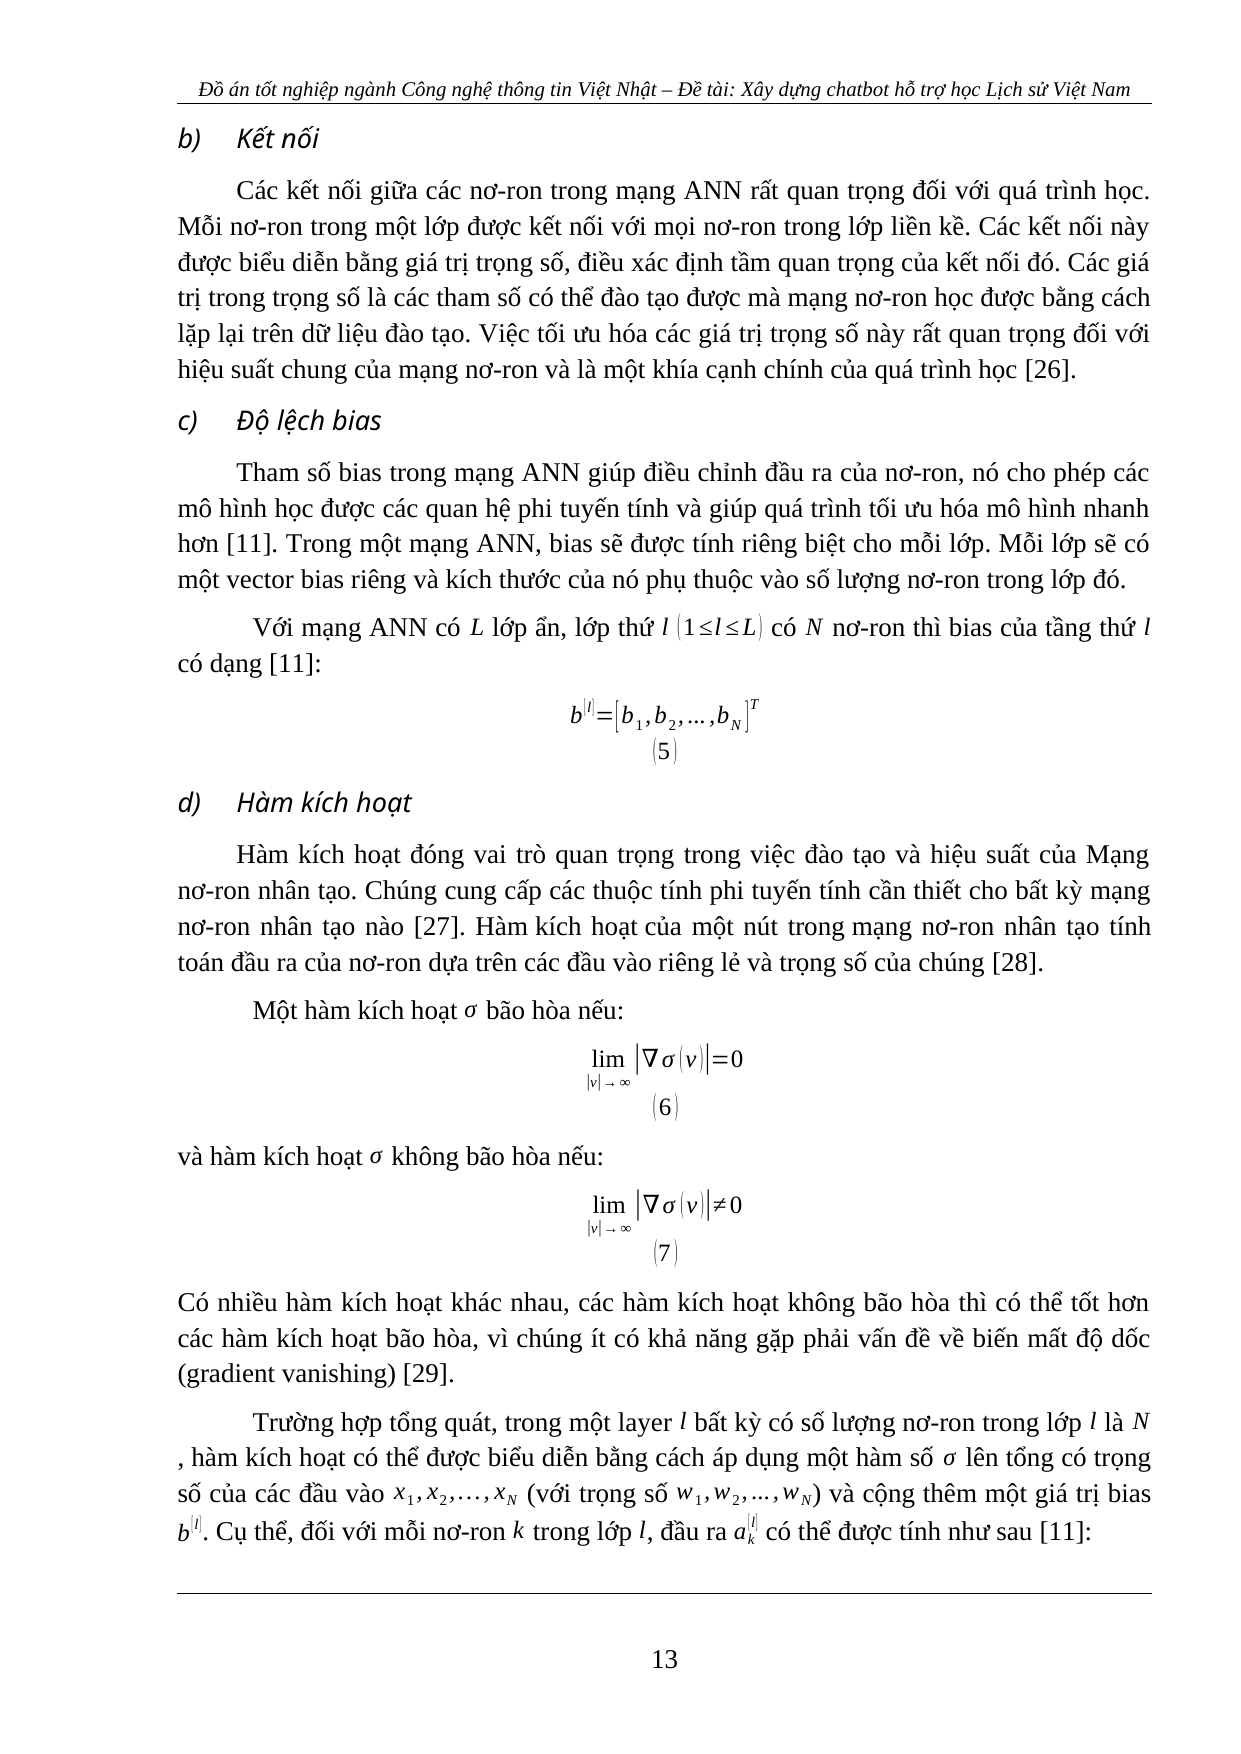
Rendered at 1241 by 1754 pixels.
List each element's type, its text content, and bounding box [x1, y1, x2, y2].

subtitle Hàm kích hoạt [177, 783, 1152, 820]
text Một hàm kích hoạt bão hòa nếu: [177, 994, 1152, 1025]
text Trường hợp tổng quát, trong một layer bất kỳ có số lượng nơ-ron trong lớp là , hàm kích hoạt có thể được biểu diễn bằng cách áp dụng một hàm số lên tổng có trọng số của các đầu vào (với trọng số ​) và cộng thêm một giá trị bias ​. Cụ thể, đối với mỗi nơ-ron trong lớp , đầu ra có thể được tính như sau : [177, 1406, 1152, 1548]
text Các kết nối giữa các nơ-ron trong mạng ANN rất quan trọng đối với quá trình học. Mỗi nơ-ron trong một lớp được kết nối với mọi nơ-ron trong lớp liền kề. Các kết nối này được biểu diễn bằng giá trị trọng số, điều xác định tầm quan trọng của kết nối đó. Các giá trị trong trọng số là các tham số có thể đào tạo được mà mạng nơ-ron học được bằng cách lặp lại trên dữ liệu đào tạo. Việc tối ưu hóa các giá trị trọng số này rất quan trọng đối với hiệu suất chung của mạng nơ-ron và là một khía cạnh chính của quá trình học . [177, 174, 1152, 384]
text Có nhiều hàm kích hoạt khác nhau, các hàm kích hoạt không bão hòa thì có thể tốt hơn các hàm kích hoạt bão hòa, vì chúng ít có khả năng gặp phải vấn đề về biến mất độ dốc (gradient vanishing) . [177, 1286, 1152, 1389]
text Tham số bias trong mạng ANN giúp điều chỉnh đầu ra của nơ-ron, nó cho phép các mô hình học được các quan hệ phi tuyến tính và giúp quá trình tối ưu hóa mô hình nhanh hơn . Trong một mạng ANN, bias sẽ được tính riêng biệt cho mỗi lớp. Mỗi lớp sẽ có một vector bias riêng và kích thước của nó phụ thuộc vào số lượng nơ-ron trong lớp đó. [177, 456, 1152, 594]
subtitle Kết nối [177, 119, 1152, 156]
subtitle Độ lệch bias [177, 401, 1152, 438]
text Với mạng ANN có lớp ẩn, lớp thứ có nơ-ron thì bias của tầng thứ có dạng : [177, 612, 1152, 678]
text Hàm kích hoạt đóng vai trò quan trọng trong việc đào tạo và hiệu suất của Mạng nơ-ron nhân tạo. Chúng cung cấp các thuộc tính phi tuyến tính cần thiết cho bất kỳ mạng nơ-ron nhân tạo nào . Hàm kích hoạt của một nút trong mạng nơ-ron nhân tạo tính toán đầu ra của nơ-ron dựa trên các đầu vào riêng lẻ và trọng số của chúng . [177, 838, 1152, 977]
text và hàm kích hoạt không bão hòa nếu: [177, 1140, 1152, 1171]
